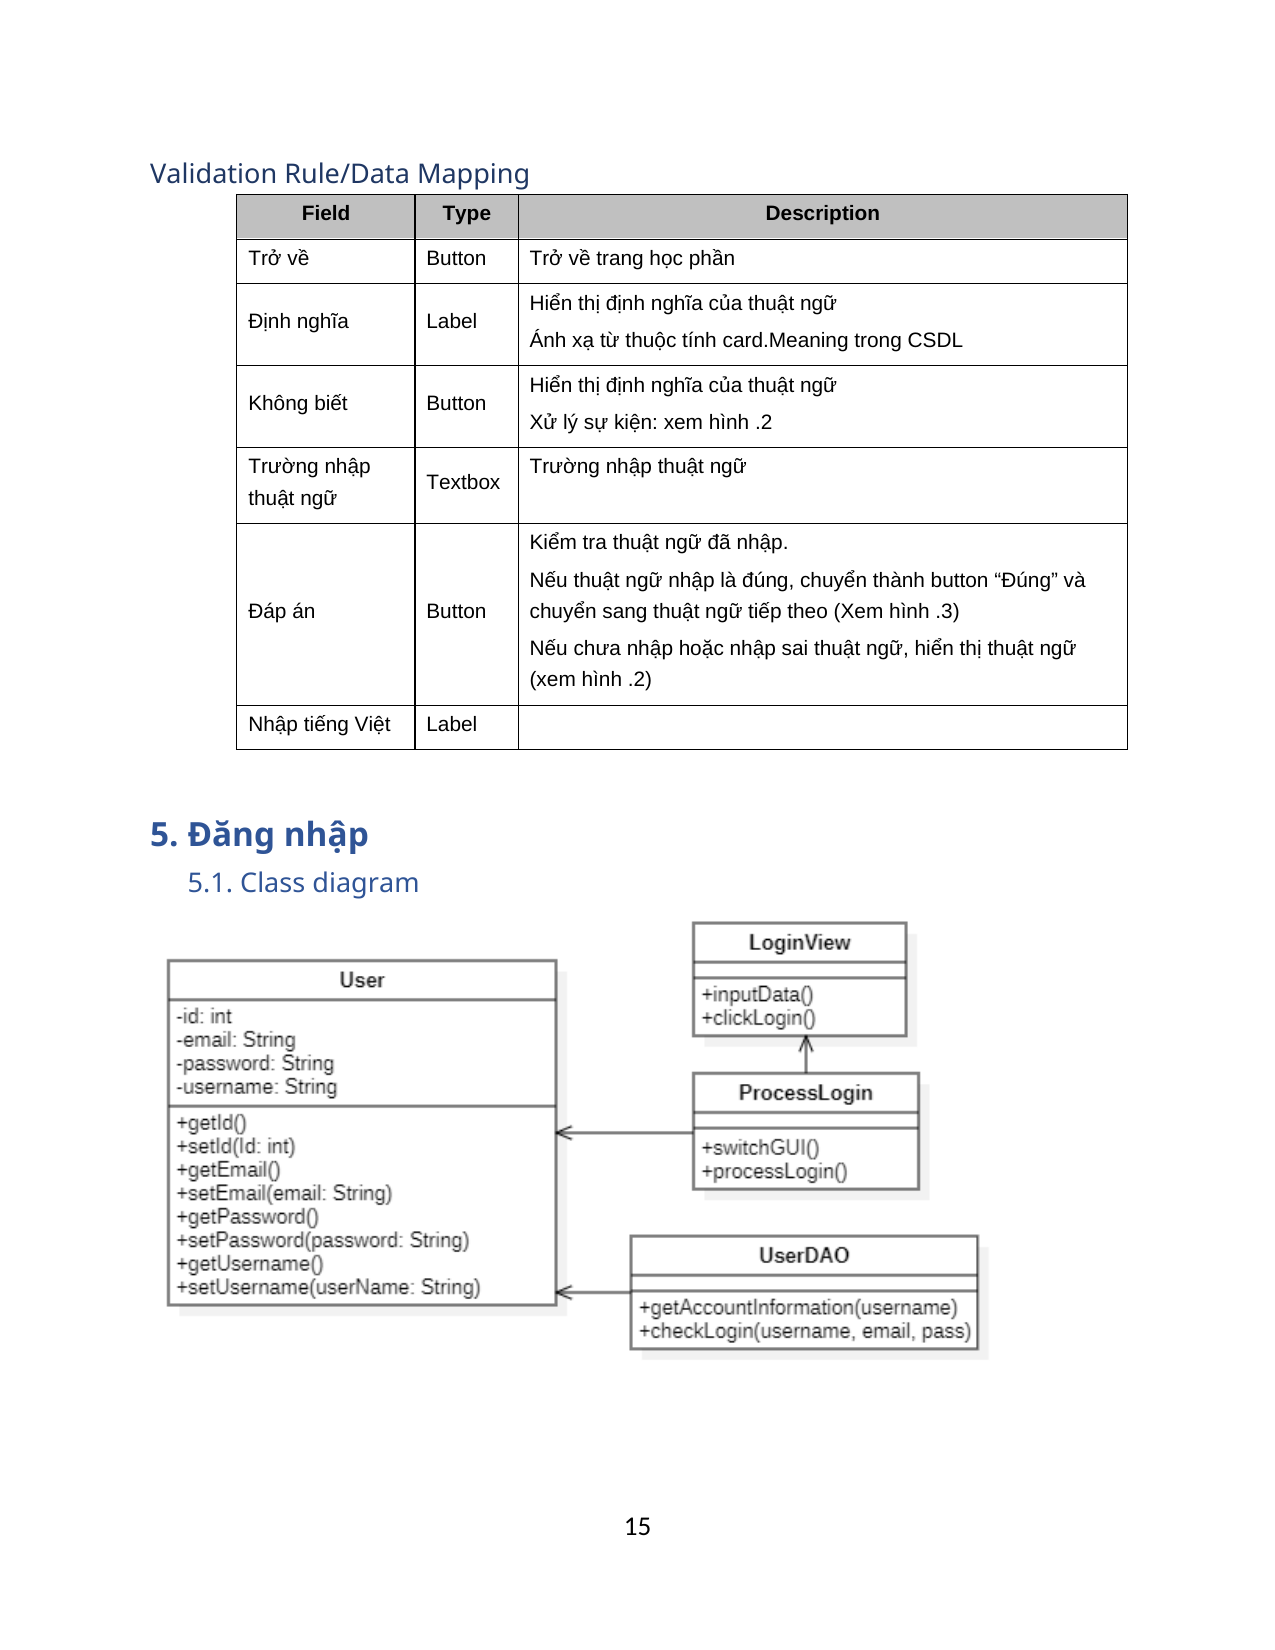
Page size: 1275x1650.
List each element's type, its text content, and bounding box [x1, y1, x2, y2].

table_cell Không biết [237, 366, 414, 447]
table_header Type [416, 195, 518, 238]
table_cell Nhập tiếng Việt [237, 706, 414, 749]
table_cell Hiển thị định nghĩa của thuật ngữ Ánh xạ từ thuộc tính card.Meaning trong CSDL [519, 284, 1127, 365]
table_cell Button [416, 524, 518, 704]
table_cell Định nghĩa [237, 284, 414, 365]
table_cell Trường nhập thuật ngữ [519, 448, 1127, 523]
subtitle Validation Rule/Data Mapping [150, 154, 1125, 191]
table_header Description [519, 195, 1127, 238]
table_cell Label [416, 284, 518, 365]
table_cell Trở về trang học phần [519, 240, 1127, 283]
table_cell Label [416, 706, 518, 749]
table_cell Trường nhập thuật ngữ [237, 448, 414, 523]
table_cell [519, 706, 1127, 749]
table_cell Button [416, 240, 518, 283]
table_cell Đáp án [237, 524, 414, 704]
table_header Field [237, 195, 414, 238]
table_cell Kiểm tra thuật ngữ đã nhập. Nếu thuật ngữ nhập là đúng, chuyển thành button “Đúng” và chuyển sang thuật ngữ tiếp theo (Xem hình .3) Nếu chưa nhập hoặc nhập sai thuật ngữ, hiển thị thuật ngữ (xem hình .2) [519, 524, 1127, 704]
table_cell Textbox [416, 448, 518, 523]
table_cell Button [416, 366, 518, 447]
subtitle Class diagram [187, 864, 1125, 901]
table_cell Trở về [237, 240, 414, 283]
subtitle Đăng nhập [150, 811, 1125, 856]
table_cell Hiển thị định nghĩa của thuật ngữ Xử lý sự kiện: xem hình .2 [519, 366, 1127, 447]
picture [150, 903, 997, 1382]
